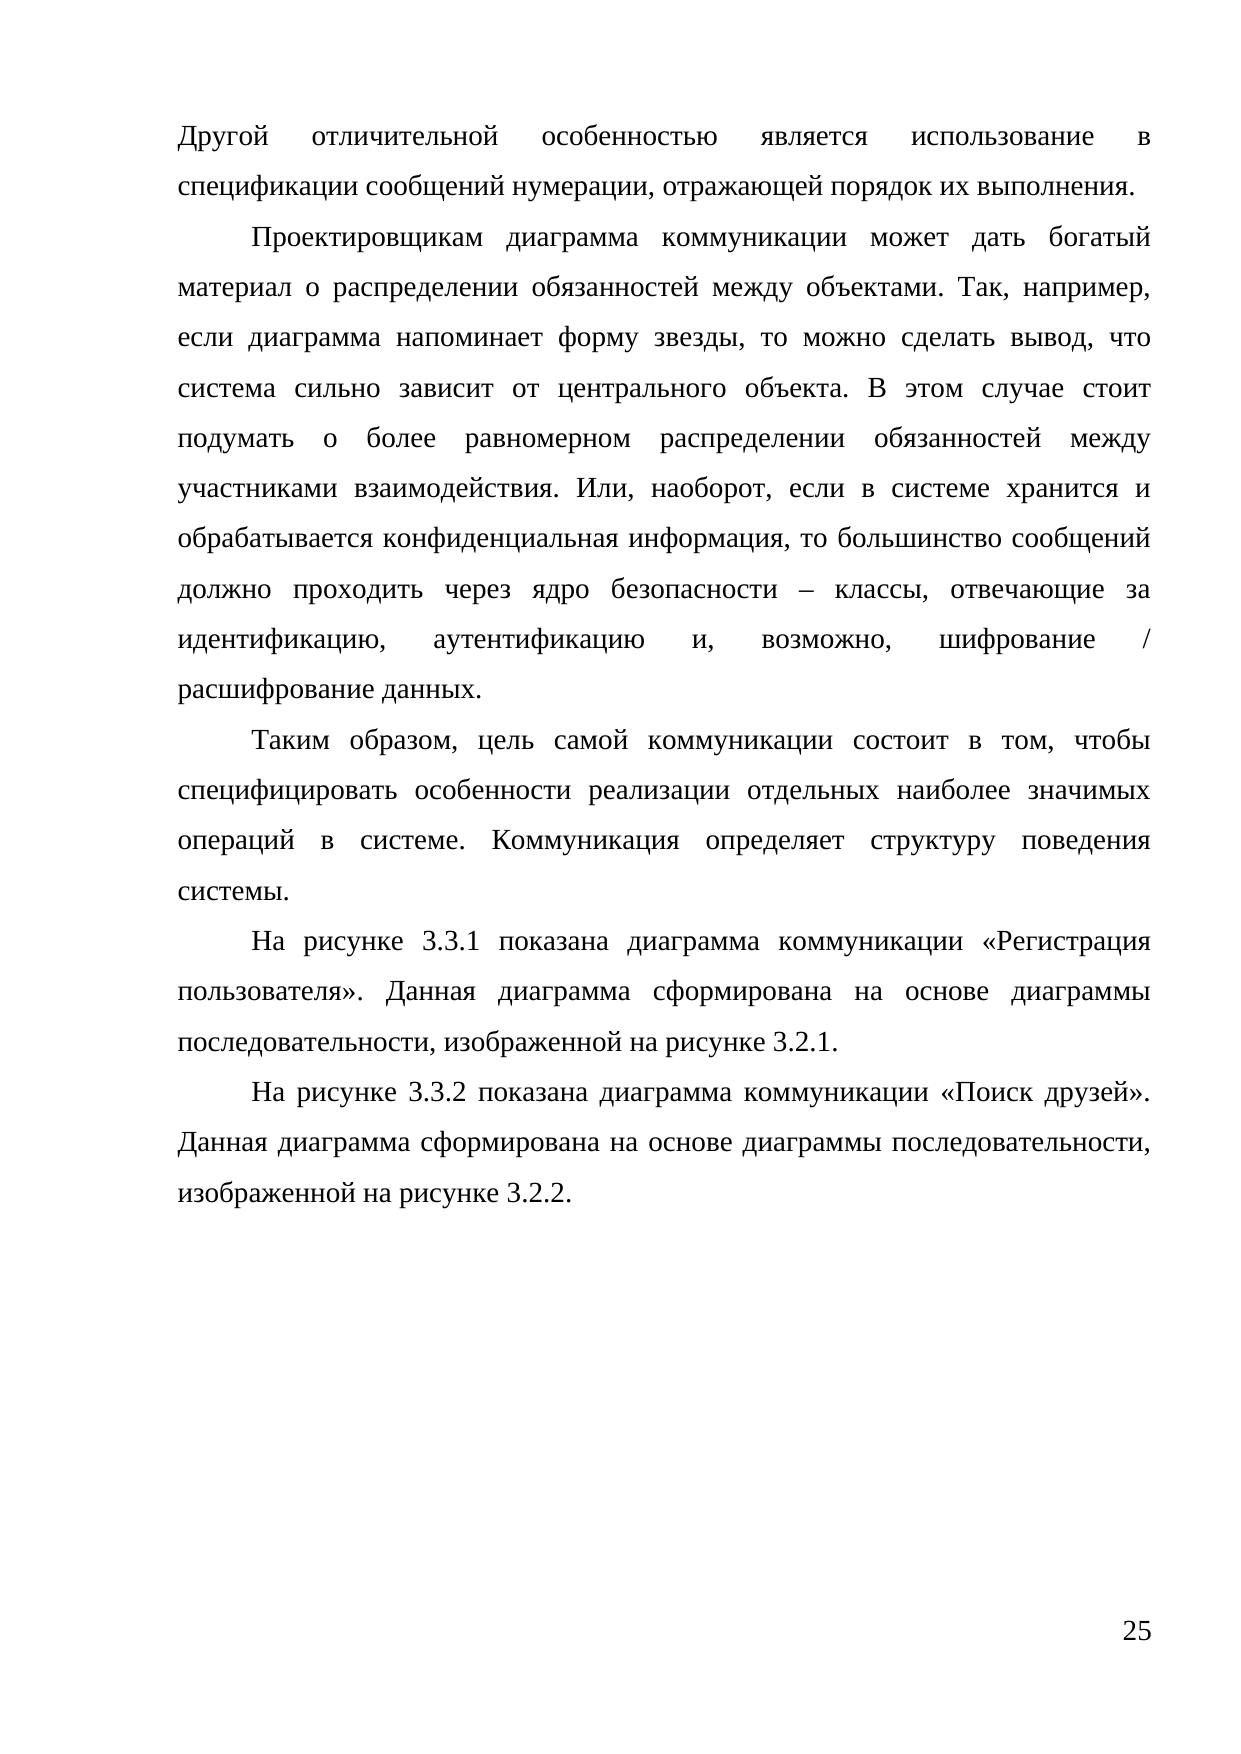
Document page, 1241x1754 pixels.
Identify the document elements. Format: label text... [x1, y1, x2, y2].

text Проектировщикам диаграмма коммуникации может дать богатый материал о распределении обязанностей между объектами. Так, например, если диаграмма напоминает форму звезды, то можно сделать вывод, что система сильно зависит от центрального объекта. В этом случае стоит подумать о более равномерном распределении обязанностей между участниками взаимодействия. Или, наоборот, если в системе хранится и обрабатывается конфиденциальная информация, то большинство сообщений должно проходить через ядро безопасности – классы, отвечающие за идентификацию, аутентификацию и, возможно, шифрование / расшифрование данных. [177, 219, 1152, 705]
text Таким образом, цель самой коммуникации состоит в том, чтобы специфицировать особенности реализации отдельных наиболее значимых операций в системе. Коммуникация определяет структуру поведения системы. [177, 722, 1152, 906]
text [177, 118, 1152, 202]
text На рисунке 3.3.2 показана диаграмма коммуникации «Поиск друзей». Данная диаграмма сформирована на основе диаграммы последовательности, изображенной на рисунке 3.2.2. [177, 1074, 1152, 1208]
text На рисунке 3.3.1 показана диаграмма коммуникации «Регистрация пользователя». Данная диаграмма сформирована на основе диаграммы последовательности, изображенной на рисунке 3.2.1. [177, 923, 1152, 1057]
